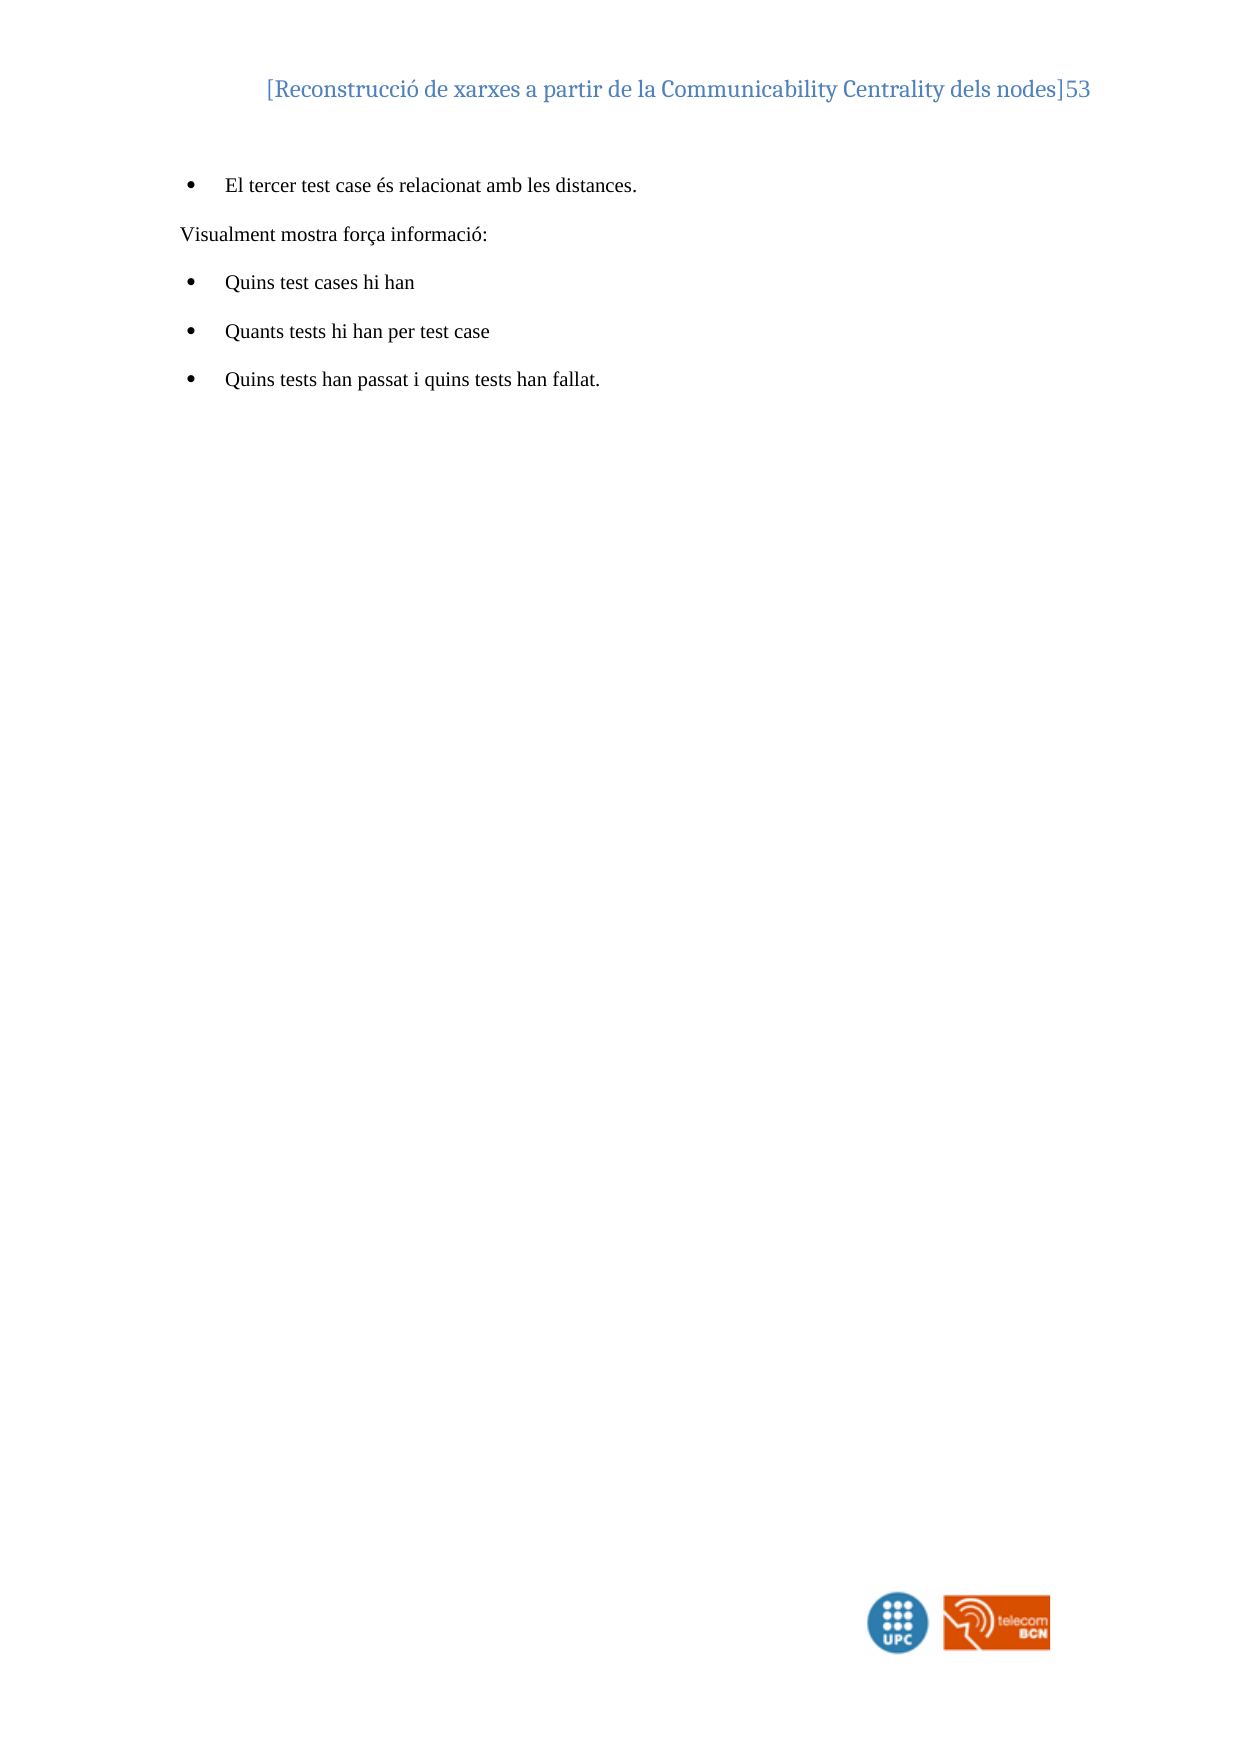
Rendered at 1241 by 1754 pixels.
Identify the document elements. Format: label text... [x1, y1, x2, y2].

picture [863, 1589, 1050, 1656]
list Quants tests hi han per test case [187, 319, 1090, 343]
text Visualment mostra força informació: [150, 222, 1090, 246]
list Quins test cases hi han [187, 270, 1090, 294]
list El tercer test case és relacionat amb les distances. [187, 173, 1090, 197]
list Quins tests han passat i quins tests han fallat. [187, 367, 1090, 391]
